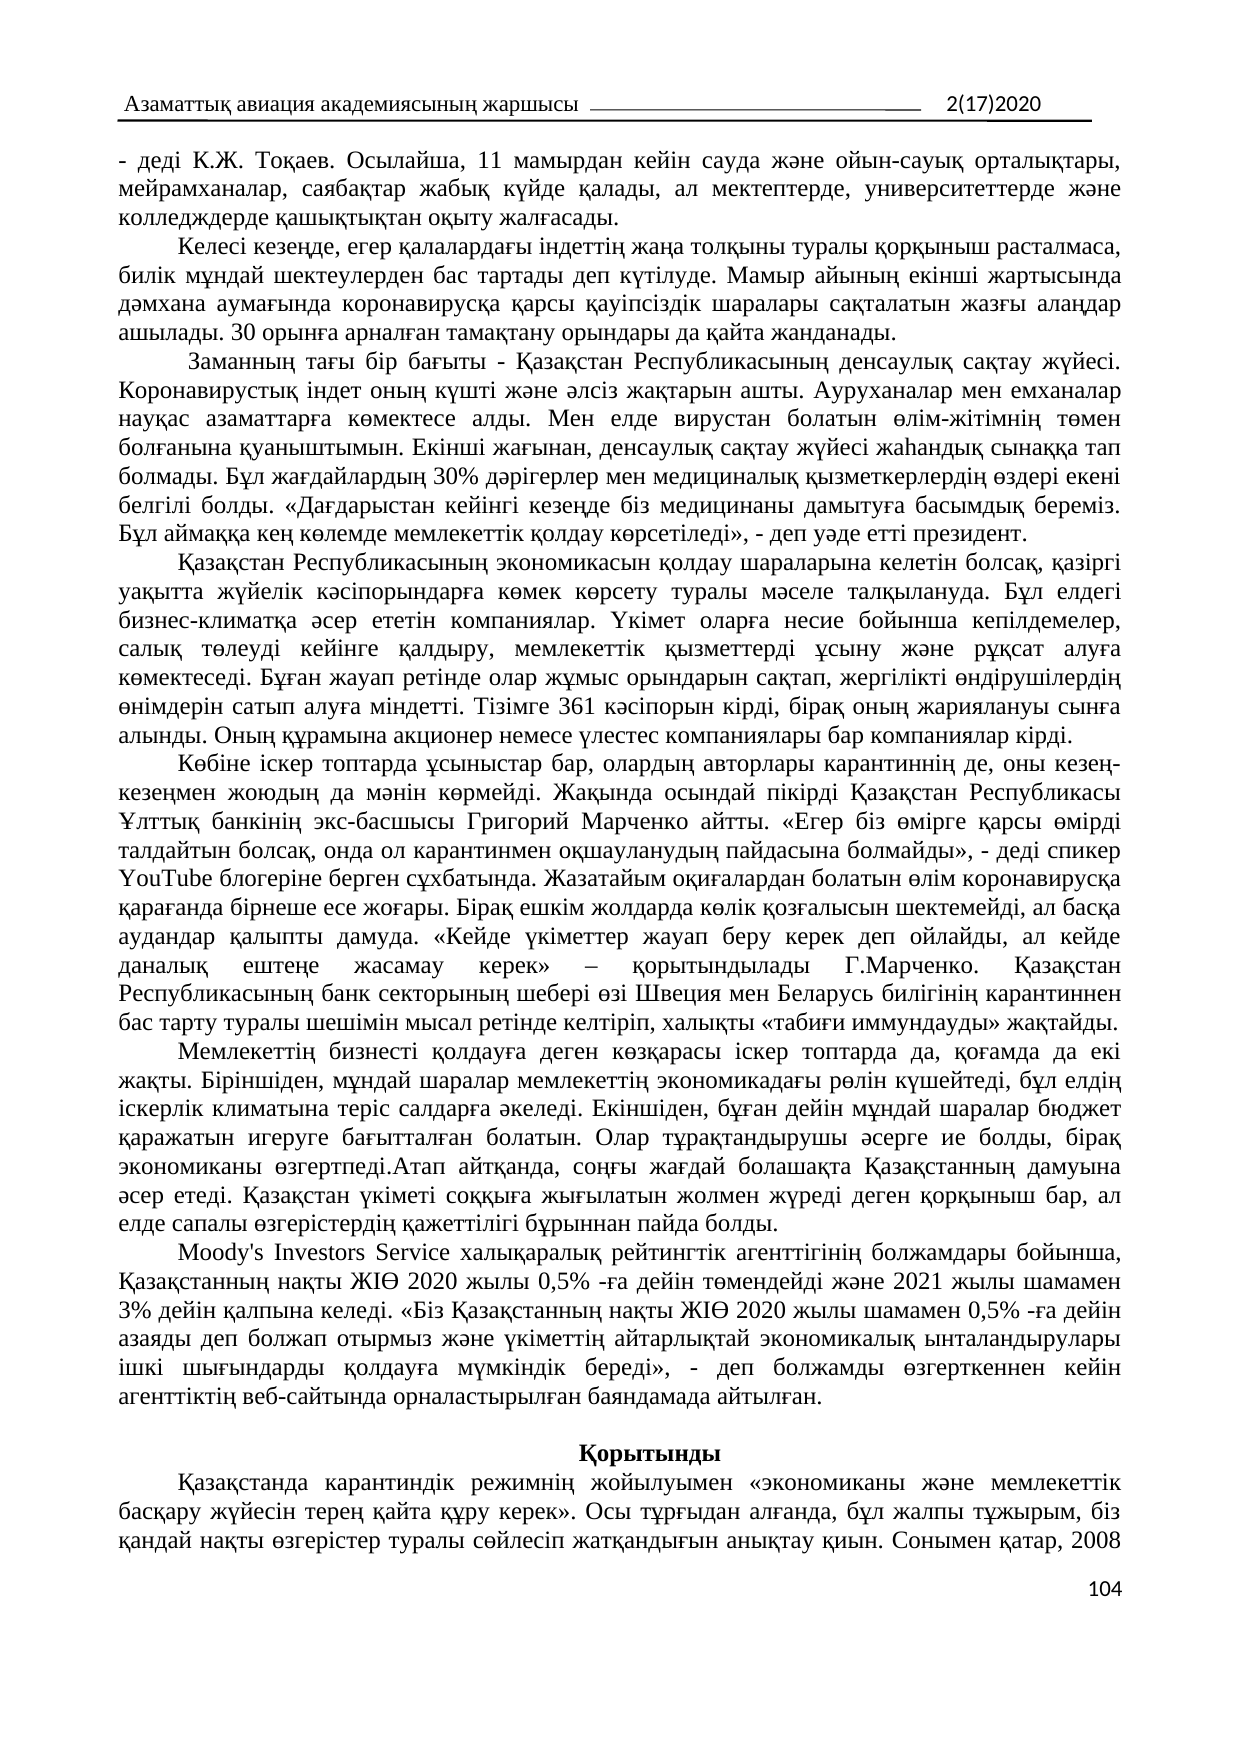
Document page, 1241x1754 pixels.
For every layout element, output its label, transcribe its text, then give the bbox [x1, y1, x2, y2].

text Көбіне іскер топтарда ұсыныстар бар, олардың авторлары карантиннің де, оны кезең-кезеңмен жоюдың да мәнін көрмейді. Жақында осындай пікірді Қазақстан Республикасы Ұлттық банкінің экс-басшысы Григорий Марченко айтты. «Егер біз өмірге қарсы өмірді талдайтын болсақ, онда ол карантинмен оқшауланудың пайдасына болмайды», - деді спикер YouTube блогеріне берген сұхбатында. Жазатайым оқиғалардан болатын өлім коронавирусқа қарағанда бірнеше есе жоғары. Бірақ ешкім жолдарда көлік қозғалысын шектемейді, ал басқа аудандар қалыпты дамуда. «Кейде үкіметтер жауап беру керек деп ойлайды, ал кейде даналық ештеңе жасамау керек» – қорытындылады Г.Марченко. Қазақстан Республикасының банк секторының шебері өзі Швеция мен Беларусь билігінің карантиннен бас тарту туралы шешімін мысал ретінде келтіріп, халықты «табиғи иммундауды» жақтайды. [118, 748, 1122, 1036]
text Қазақстан Республикасының экономикасын қолдау шараларына келетін болсақ, қазіргі уақытта жүйелік кәсіпорындарға көмек көрсету туралы мәселе талқылануда. Бұл елдегі бизнес-климатқа әсер ететін компаниялар. Үкімет оларға несие бойынша кепілдемелер, салық төлеуді кейінге қалдыру, мемлекеттік қызметтерді ұсыну және рұқсат алуға көмектеседі. Бұған жауап ретінде олар жұмыс орындарын сақтап, жергілікті өндірушілердің өнімдерін сатып алуға міндетті. Тізімге 361 кәсіпорын кірді, бірақ оның жариялануы сынға алынды. Оның құрамына акционер немесе үлестес компаниялары бар компаниялар кірді. [118, 547, 1122, 748]
text Қорытынды [118, 1438, 1122, 1467]
text Moody's Investors Service халықаралық рейтингтік агенттігінің болжамдары бойынша, Қазақстанның нақты ЖІӨ 2020 жылы 0,5% -ға дейін төмендейді және 2021 жылы шамамен 3% дейін қалпына келеді. «Біз Қазақстанның нақты ЖІӨ 2020 жылы шамамен 0,5% -ға дейін азаяды деп болжап отырмыз және үкіметтің айтарлықтай экономикалық ынталандырулары ішкі шығындарды қолдауға мүмкіндік береді», - деп болжамды өзгерткеннен кейін агенттіктің веб-сайтында орналастырылған баяндамада айтылған. [118, 1237, 1122, 1410]
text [118, 1467, 1122, 1553]
text Заманның тағы бір бағыты - Қазақстан Республикасының денсаулық сақтау жүйесі. Коронавирустық індет оның күшті және әлсіз жақтарын ашты. Ауруханалар мен емханалар науқас азаматтарға көмектесе алды. Мен елде вирустан болатын өлім-жітімнің төмен болғанына қуаныштымын. Екінші жағынан, денсаулық сақтау жүйесі жаһандық сынаққа тап болмады. Бұл жағдайлардың 30% дәрігерлер мен медициналық қызметкерлердің өздері екені белгілі болды. «Дағдарыстан кейінгі кезеңде біз медицинаны дамытуға басымдық береміз. Бұл аймаққа кең көлемде мемлекеттік қолдау көрсетіледі», - деп уәде етті президент. [118, 346, 1122, 547]
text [118, 145, 1122, 231]
text Келесі кезеңде, егер қалалардағы індеттің жаңа толқыны туралы қорқыныш расталмаса, билік мұндай шектеулерден бас тартады деп күтілуде. Мамыр айының екінші жартысында дәмхана аумағында коронавирусқа қарсы қауіпсіздік шаралары сақталатын жазғы алаңдар ашылады. 30 орынға арналған тамақтану орындары да қайта жанданады. [118, 231, 1122, 346]
text Мемлекеттің бизнесті қолдауға деген көзқарасы іскер топтарда да, қоғамда да екі жақты. Біріншіден, мұндай шаралар мемлекеттің экономикадағы рөлін күшейтеді, бұл елдің іскерлік климатына теріс салдарға әкеледі. Екіншіден, бұған дейін мұндай шаралар бюджет қаражатын игеруге бағытталған болатын. Олар тұрақтандырушы әсерге ие болды, бірақ экономиканы өзгертпеді.Атап айтқанда, соңғы жағдай болашақта Қазақстанның дамуына әсер етеді. Қазақстан үкіметі соққыға жығылатын жолмен жүреді деген қорқыныш бар, ал елде сапалы өзгерістердің қажеттілігі бұрыннан пайда болды. [118, 1036, 1122, 1237]
